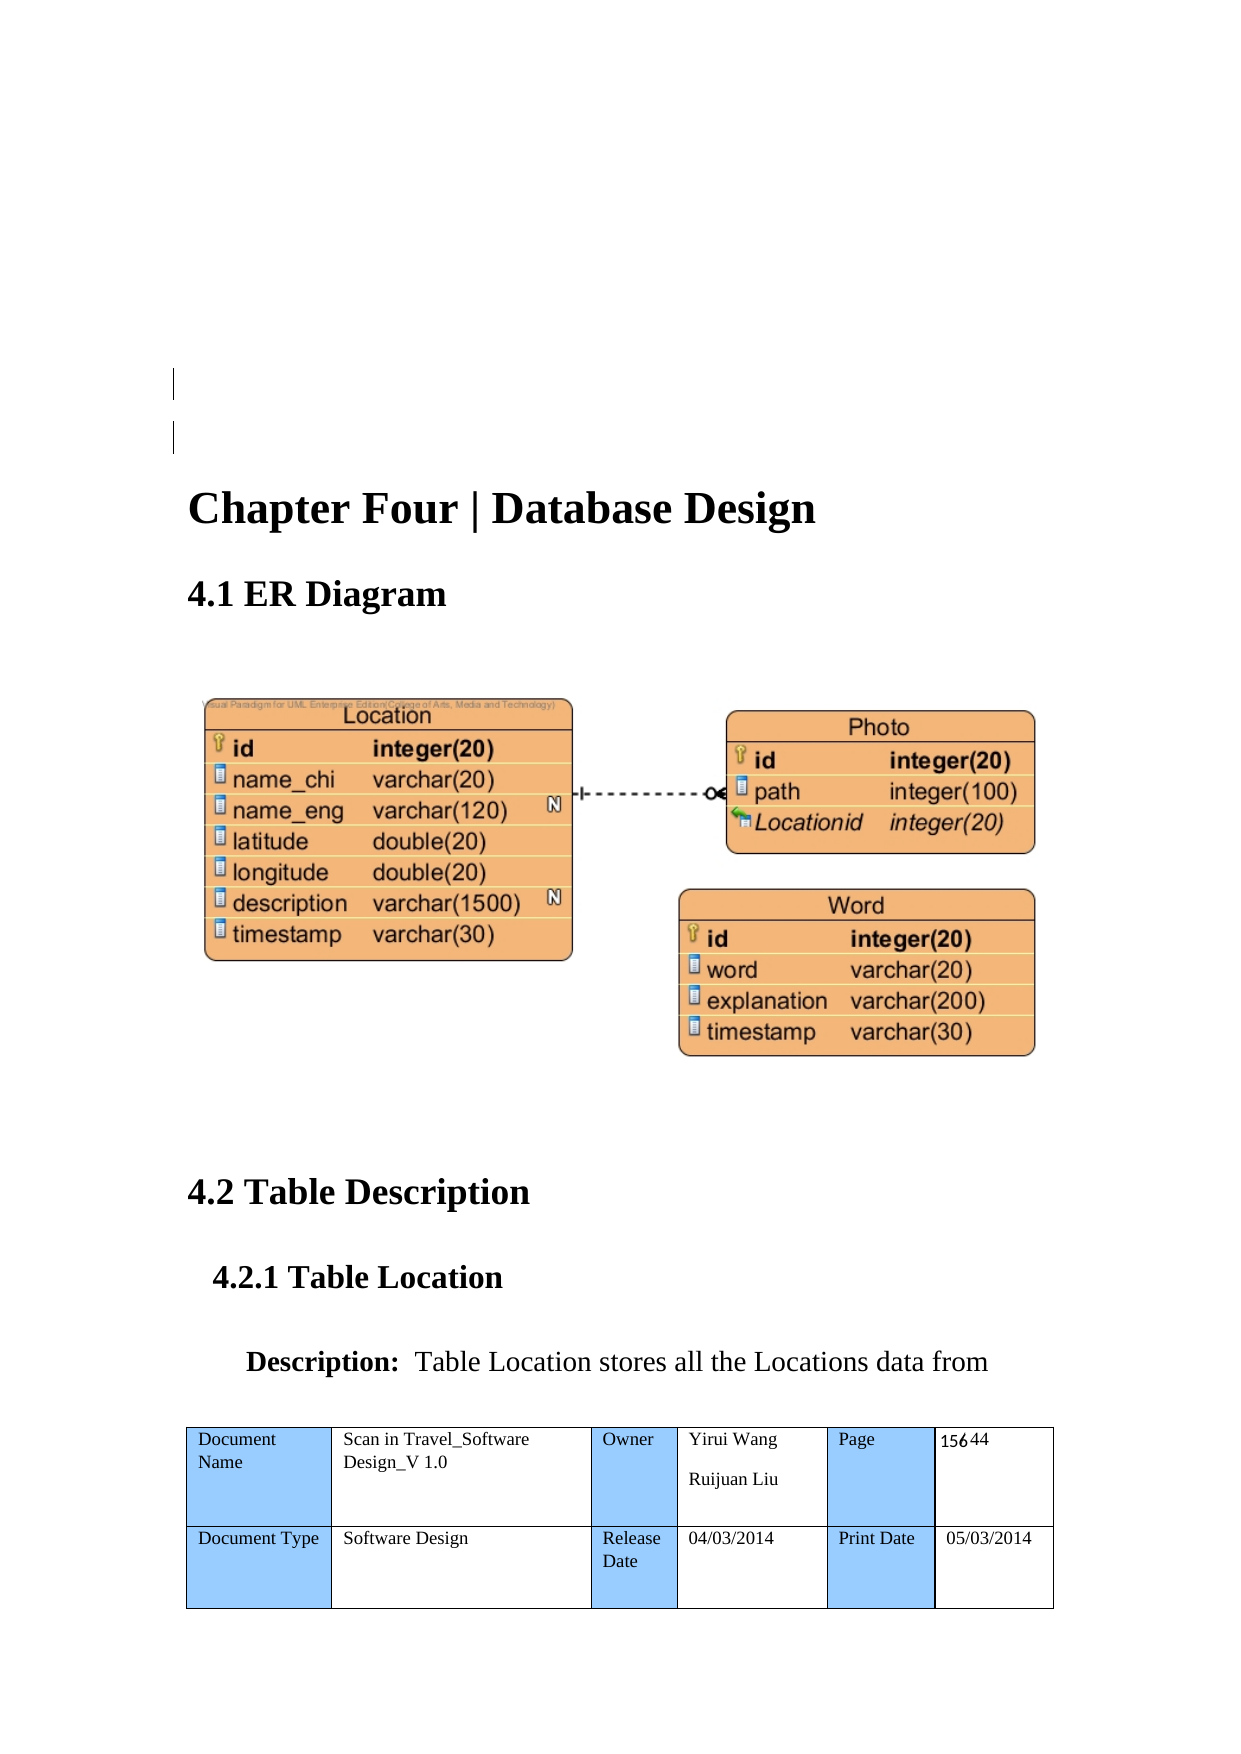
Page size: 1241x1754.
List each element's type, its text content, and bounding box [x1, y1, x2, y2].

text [187, 1328, 1053, 1393]
picture [202, 696, 1039, 1060]
text Chapter Four | Database Design [187, 474, 1053, 539]
text 4.2 Table Description [187, 1158, 1053, 1223]
text 4.2.1 Table Location [187, 1243, 1053, 1308]
text 4.1 ER Diagram [187, 560, 1053, 625]
